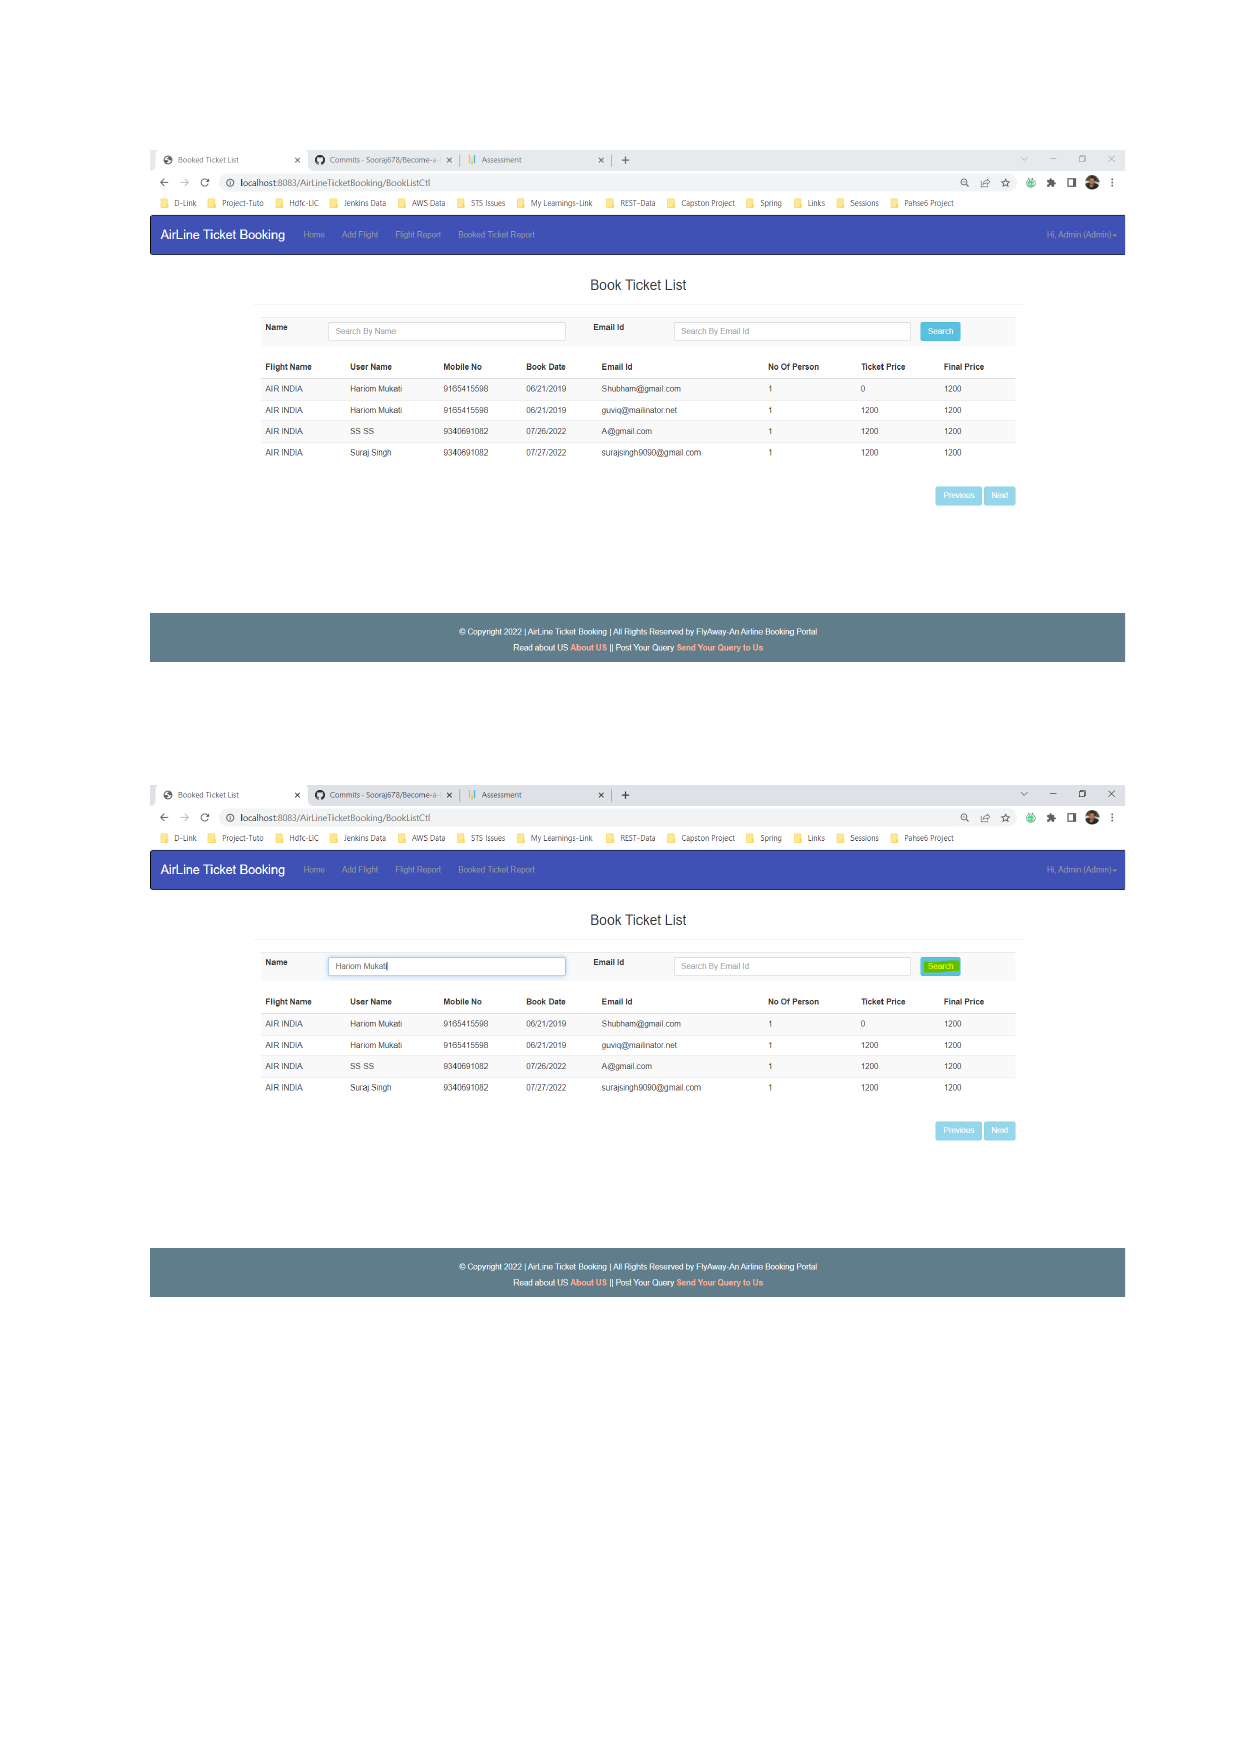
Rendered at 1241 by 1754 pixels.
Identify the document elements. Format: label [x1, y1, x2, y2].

picture [150, 150, 1125, 672]
picture [150, 785, 1125, 1308]
